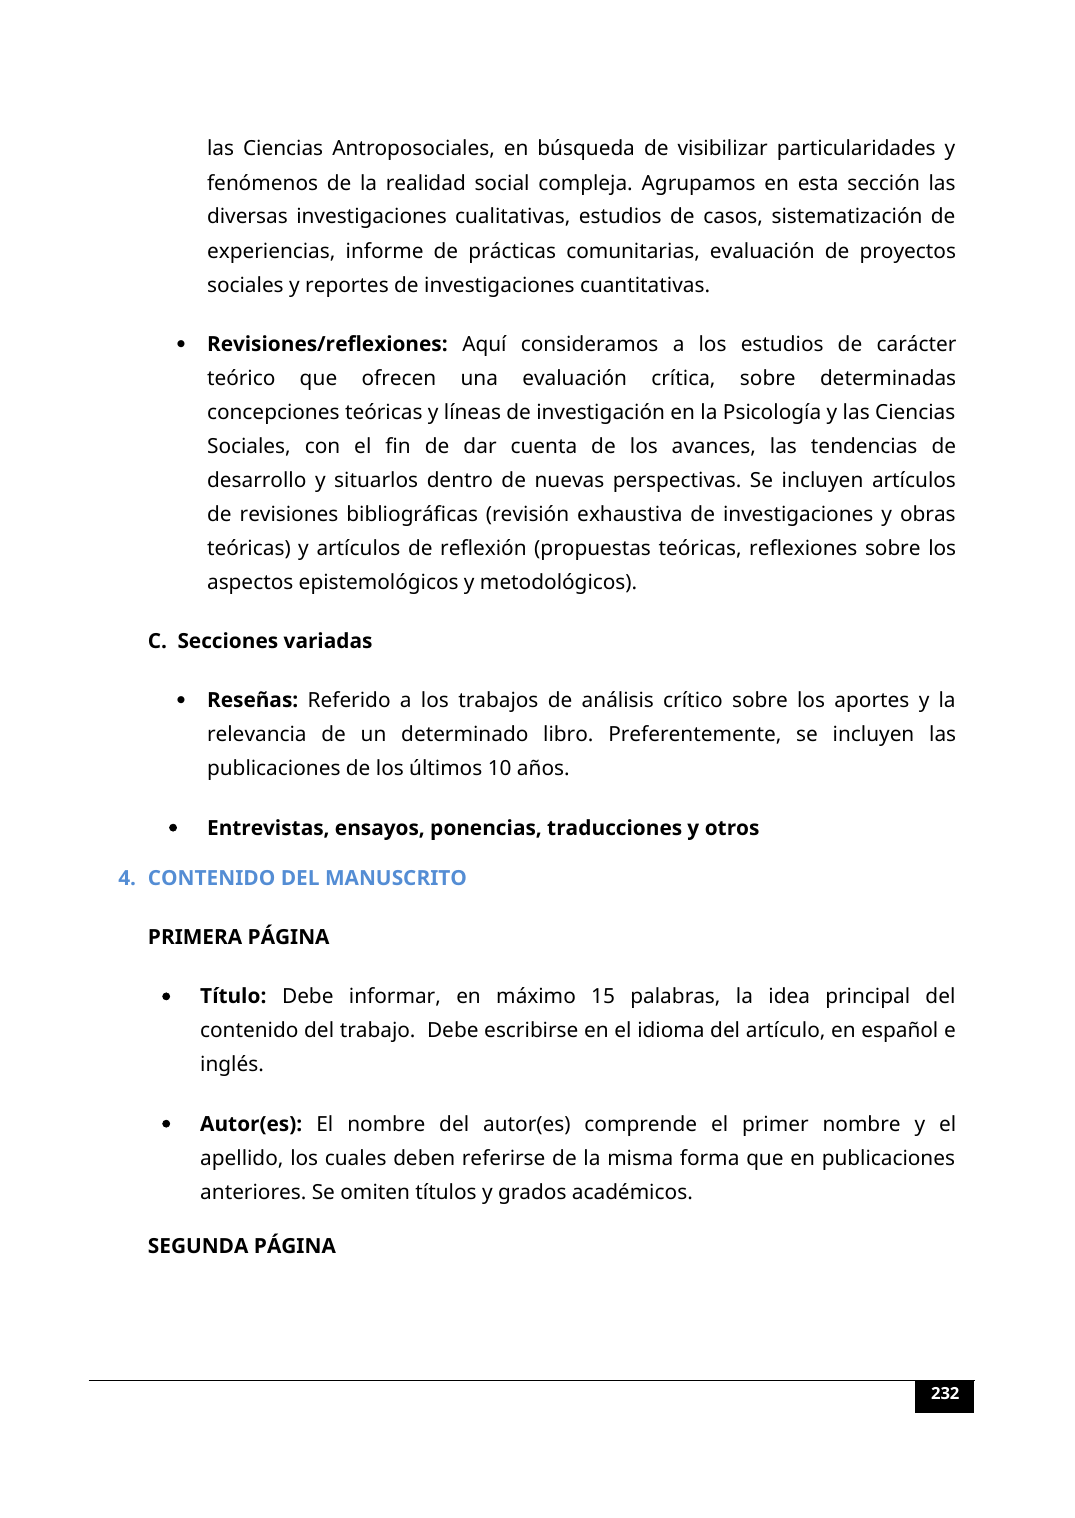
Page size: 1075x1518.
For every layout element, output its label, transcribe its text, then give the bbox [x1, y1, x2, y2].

list Secciones variadas [148, 626, 957, 655]
list Autor(es): El nombre del autor(es) comprende el primer nombre y el apellido, los cuales deben referirse de la misma forma que en publicaciones anteriores. Se omiten títulos y grados académicos. [162, 1109, 957, 1205]
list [177, 133, 957, 298]
list Reseñas: Referido a los trabajos de análisis crítico sobre los aportes y la relevancia de un determinado libro. Preferentemente, se incluyen las publicaciones de los últimos 10 años. [177, 685, 957, 782]
list Revisiones/reflexiones: Aquí consideramos a los estudios de carácter teórico que ofrecen una evaluación crítica, sobre determinadas concepciones teóricas y líneas de investigación en la Psicología y las Ciencias Sociales, con el fin de dar cuenta de los avances, las tendencias de desarrollo y situarlos dentro de nuevas perspectivas. Se incluyen artículos de revisiones bibliográficas (revisión exhaustiva de investigaciones y obras teóricas) y artículos de reflexión (propuestas teóricas, reflexiones sobre los aspectos epistemológicos y metodológicos). [177, 329, 957, 596]
list PRIMERA PÁGINA [118, 922, 957, 951]
list Título: Debe informar, en máximo 15 palabras, la idea principal del contenido del trabajo. Debe escribirse en el idioma del artículo, en español e inglés. [162, 981, 957, 1078]
list Entrevistas, ensayos, ponencias, traducciones y otros [169, 813, 957, 841]
list SEGUNDA PÁGINA [118, 1232, 957, 1260]
list CONTENIDO DEL MANUSCRITO [118, 863, 957, 892]
